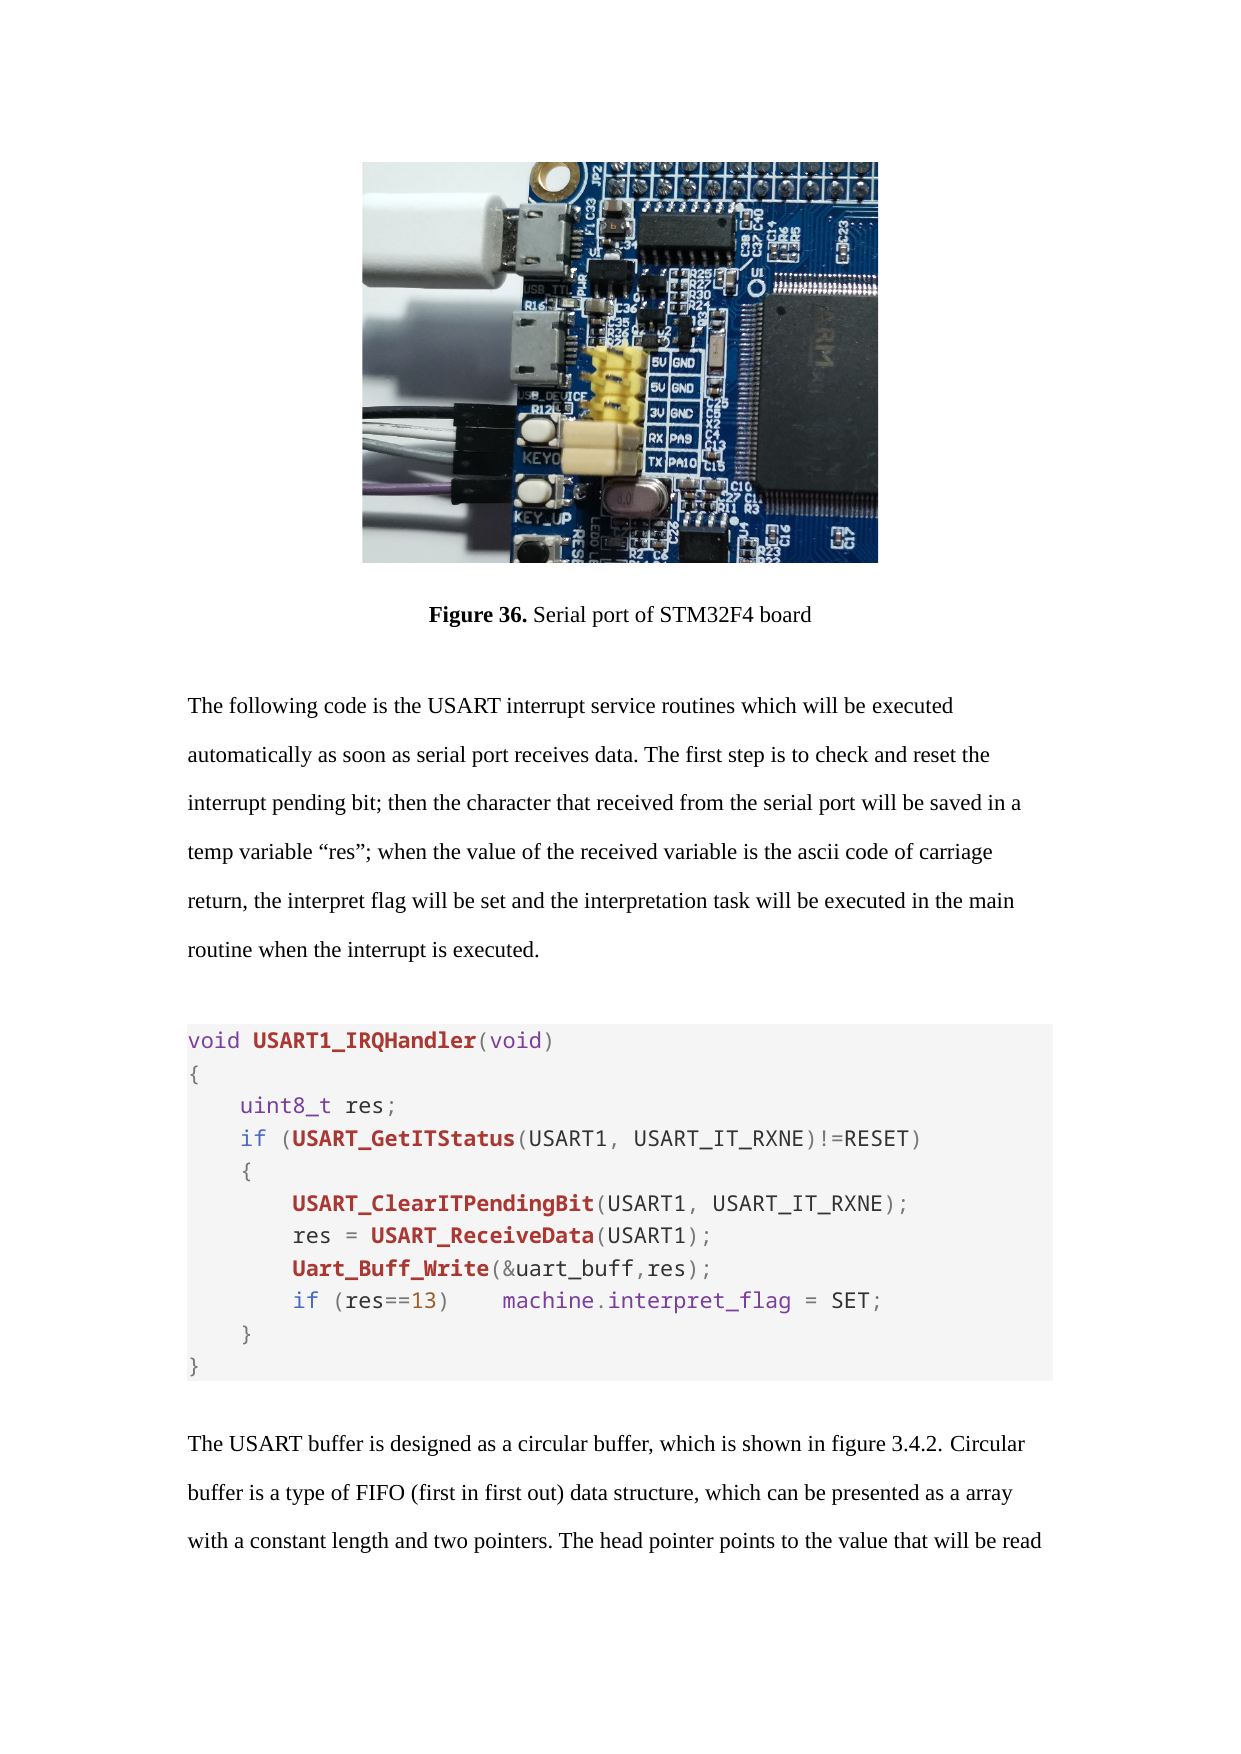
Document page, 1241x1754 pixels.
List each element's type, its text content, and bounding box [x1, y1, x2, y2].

text res = USART_ReceiveData(USART1); [187, 1219, 1053, 1251]
text if (USART_GetITStatus(USART1, USART_IT_RXNE)!=RESET) [187, 1121, 1053, 1154]
text } [187, 1316, 1053, 1349]
text Figure 36. Serial port of STM32F4 board [187, 598, 1053, 630]
text uint8_t res; [187, 1089, 1053, 1121]
text Uart_Buff_Write(&uart_buff,res); [187, 1251, 1053, 1284]
text USART_ClearITPendingBit(USART1, USART_IT_RXNE); [187, 1186, 1053, 1219]
text { [187, 1056, 1053, 1089]
text void USART1_IRQHandler(void) [187, 1024, 1053, 1056]
text if (res==13) machine.interpret_flag = SET; [187, 1284, 1053, 1316]
text } [187, 1349, 1053, 1381]
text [187, 1427, 1053, 1557]
text The following code is the USART interrupt service routines which will be executed automatically as soon as serial port receives data. The first step is to check and reset the interrupt pending bit; then the character that received from the serial port will be saved in a temp variable “res”; when the value of the received variable is the ascii code of carriage return, the interpret flag will be set and the interpretation task will be executed in the main routine when the interrupt is executed. [187, 689, 1053, 965]
picture [362, 162, 879, 563]
text { [187, 1154, 1053, 1186]
